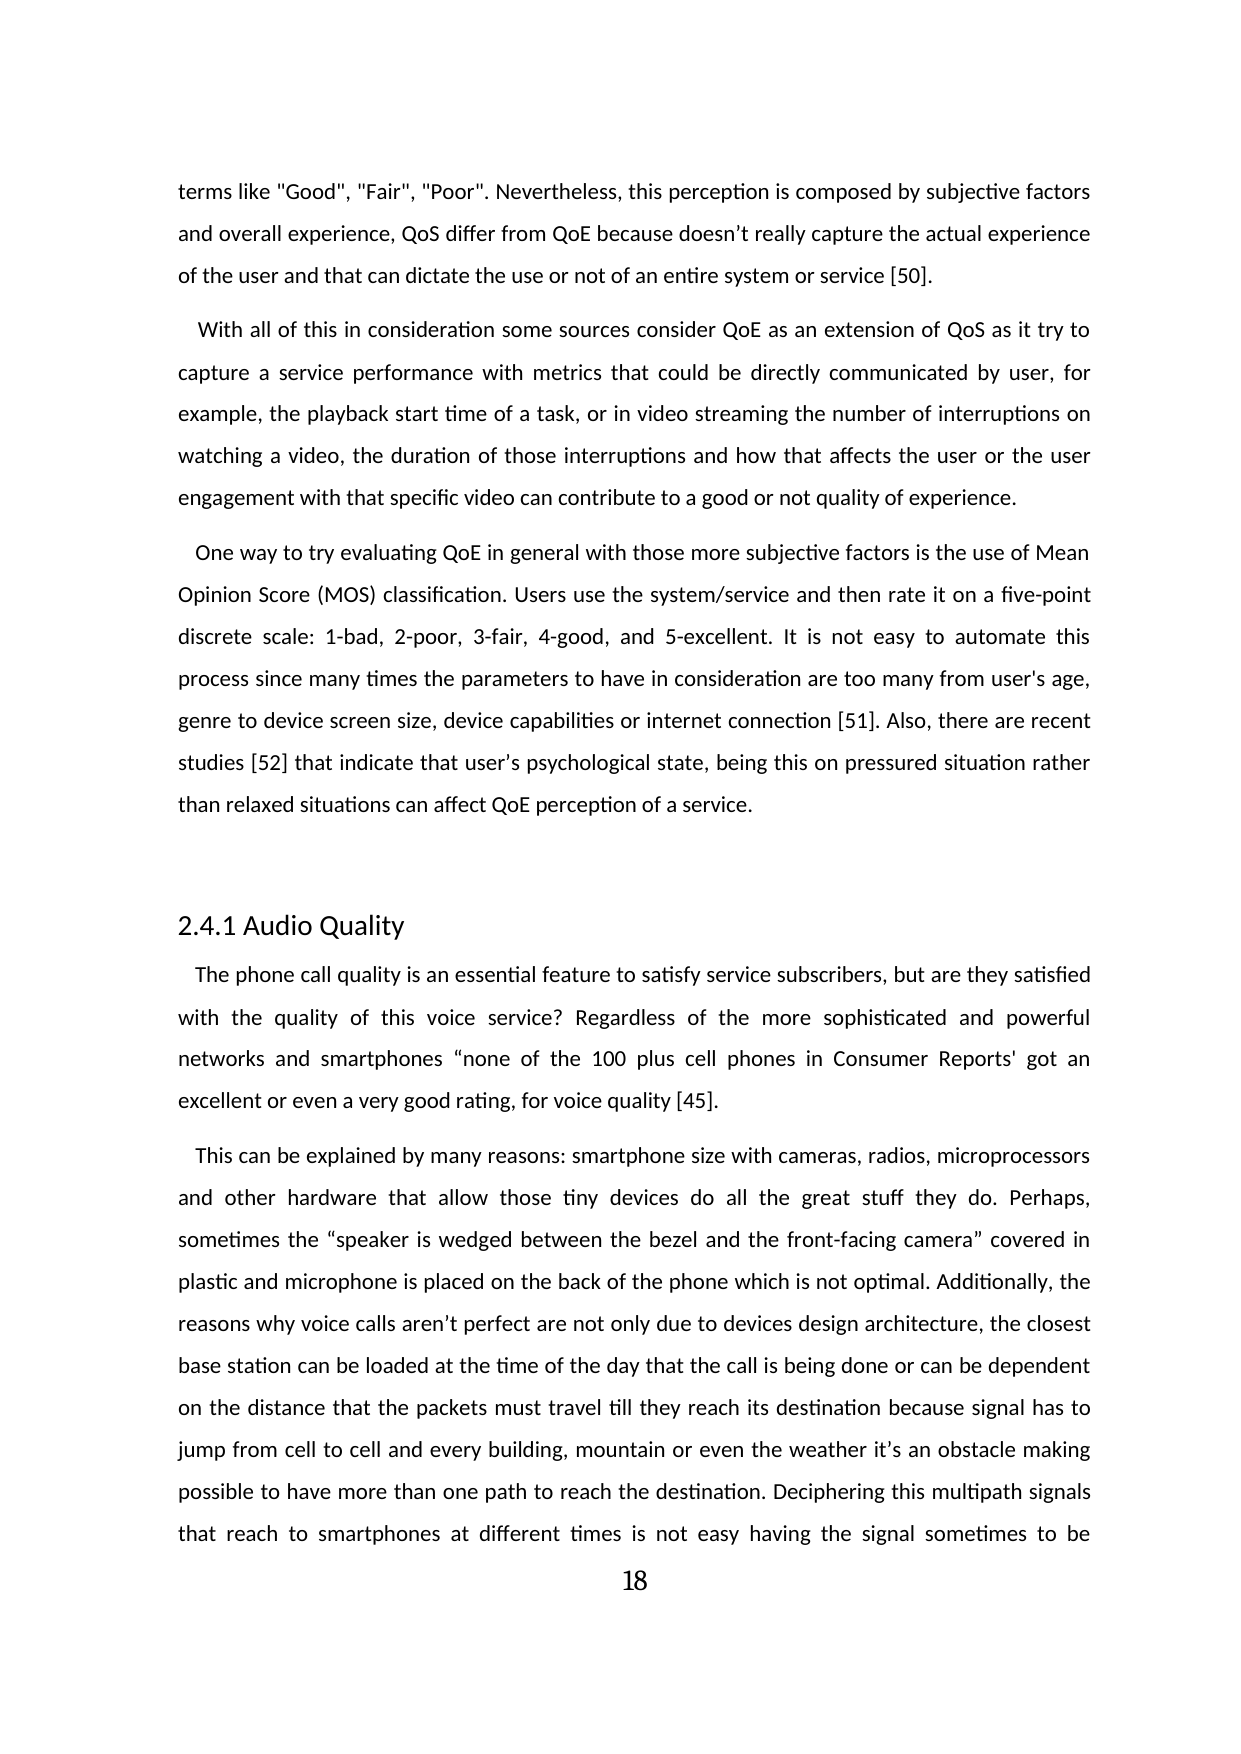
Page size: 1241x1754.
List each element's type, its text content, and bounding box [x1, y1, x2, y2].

text The phone call quality is an essential feature to satisfy service subscribers, but are they satisfied with the quality of this voice service? Regardless of the more sophisticated and powerful networks and smartphones “none of the 100 plus cell phones in Consumer Reports' got an excellent or even a very good rating, for voice quality [45]. [178, 961, 1092, 1114]
text With all of this in consideration some sources consider QoE as an extension of QoS as it try to capture a service performance with metrics that could be directly communicated by user, for example, the playback start time of a task, or in video streaming the number of interruptions on watching a video, the duration of those interruptions and how that affects the user or the user engagement with that specific video can contribute to a good or not quality of experience. [178, 316, 1092, 512]
subtitle Audio Quality [177, 907, 1092, 943]
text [178, 1141, 1092, 1547]
text One way to try evaluating QoE in general with those more subjective factors is the use of Mean Opinion Score (MOS) classification. Users use the system/service and then rate it on a five-point discrete scale: 1-bad, 2-poor, 3-fair, 4-good, and 5-excellent. It is not easy to automate this process since many times the parameters to have in consideration are too many from user's age, genre to device screen size, device capabilities or internet connection [51]. Also, there are recent studies [52] that indicate that user’s psychological state, being this on pressured situation rather than relaxed situations can affect QoE perception of a service. [178, 538, 1092, 818]
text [178, 177, 1092, 289]
